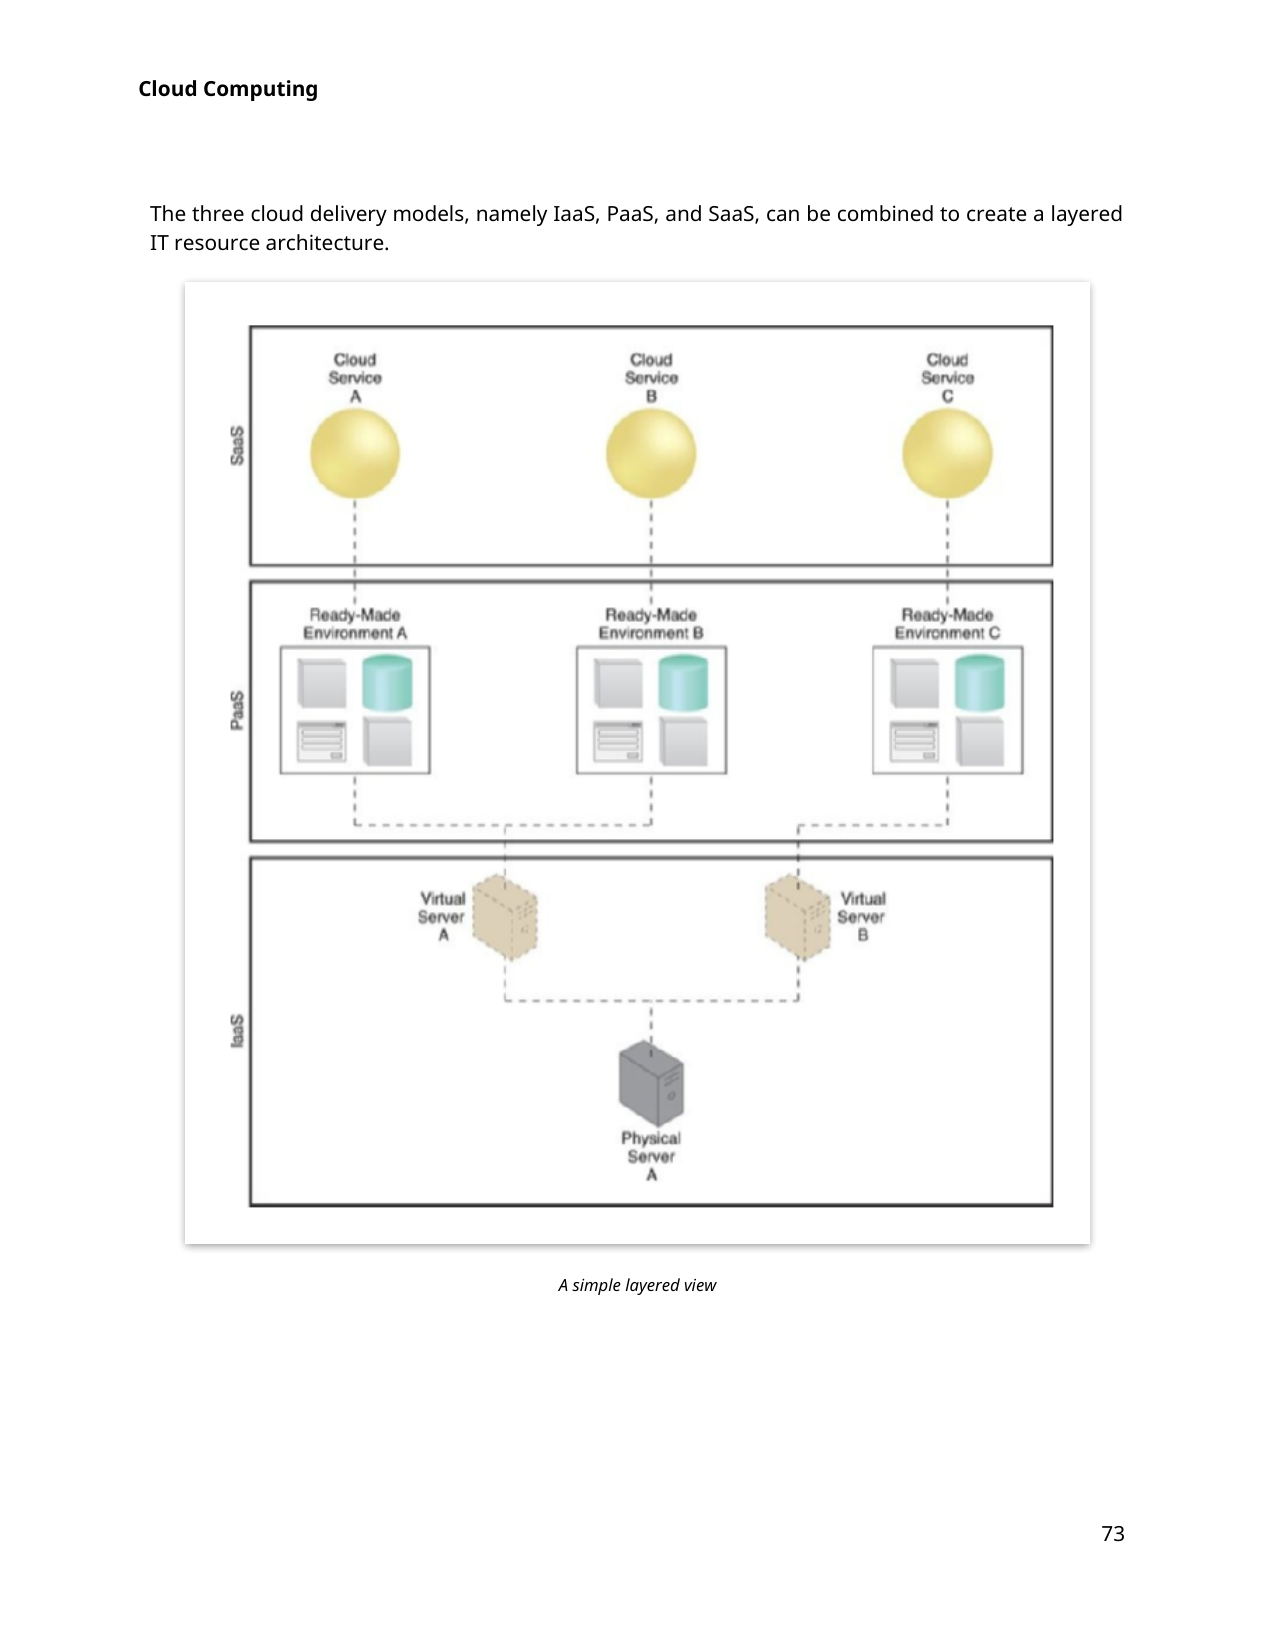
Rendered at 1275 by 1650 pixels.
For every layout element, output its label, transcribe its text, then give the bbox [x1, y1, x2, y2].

text The three cloud delivery models, namely IaaS, PaaS, and SaaS, can be combined to create a layered IT resource architecture. [150, 199, 1125, 256]
picture [200, 297, 1075, 1229]
text A simple layered view [150, 1274, 1125, 1297]
